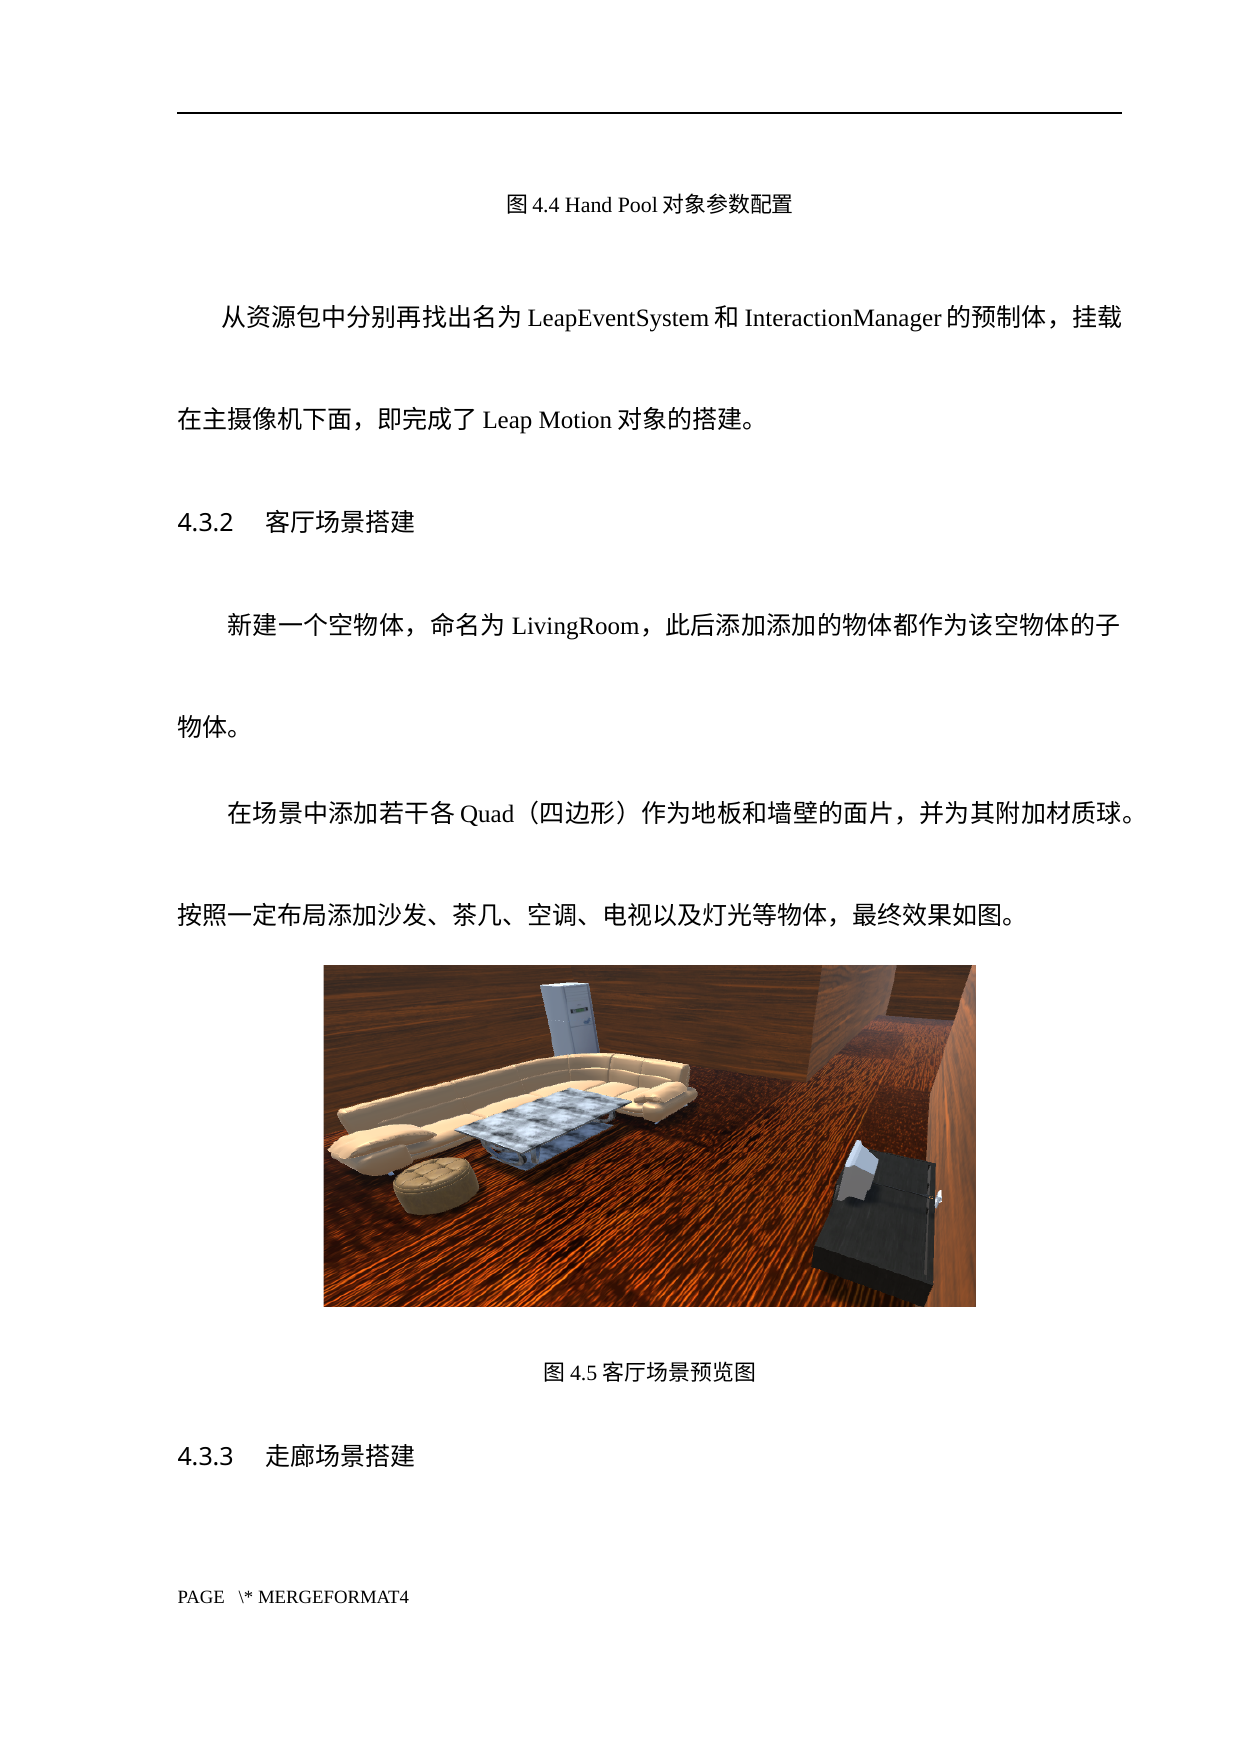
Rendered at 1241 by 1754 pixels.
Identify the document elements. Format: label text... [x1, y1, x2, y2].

text 从资源包中分别再找出名为LeapEventSystem和InteractionManager的预制体，挂载在主摄像机下面，即完成了Leap Motion对象的搭建。 [177, 282, 1122, 452]
text 图4.5 客厅场景预览图 [177, 1353, 1122, 1387]
text 在场景中添加若干各Quad（四边形）作为地板和墙壁的面片，并为其附加材质球。按照一定布局添加沙发、茶几、空调、电视以及灯光等物体，最终效果如图。 [177, 778, 1122, 947]
subtitle 客厅场景搭建 [177, 487, 1122, 554]
picture [323, 965, 976, 1307]
text 新建一个空物体，命名为LivingRoom，此后添加添加的物体都作为该空物体的子物体。 [177, 590, 1122, 759]
text 图4.4 Hand Pool对象参数配置 [177, 185, 1122, 219]
subtitle 走廊场景搭建 [177, 1420, 1122, 1488]
